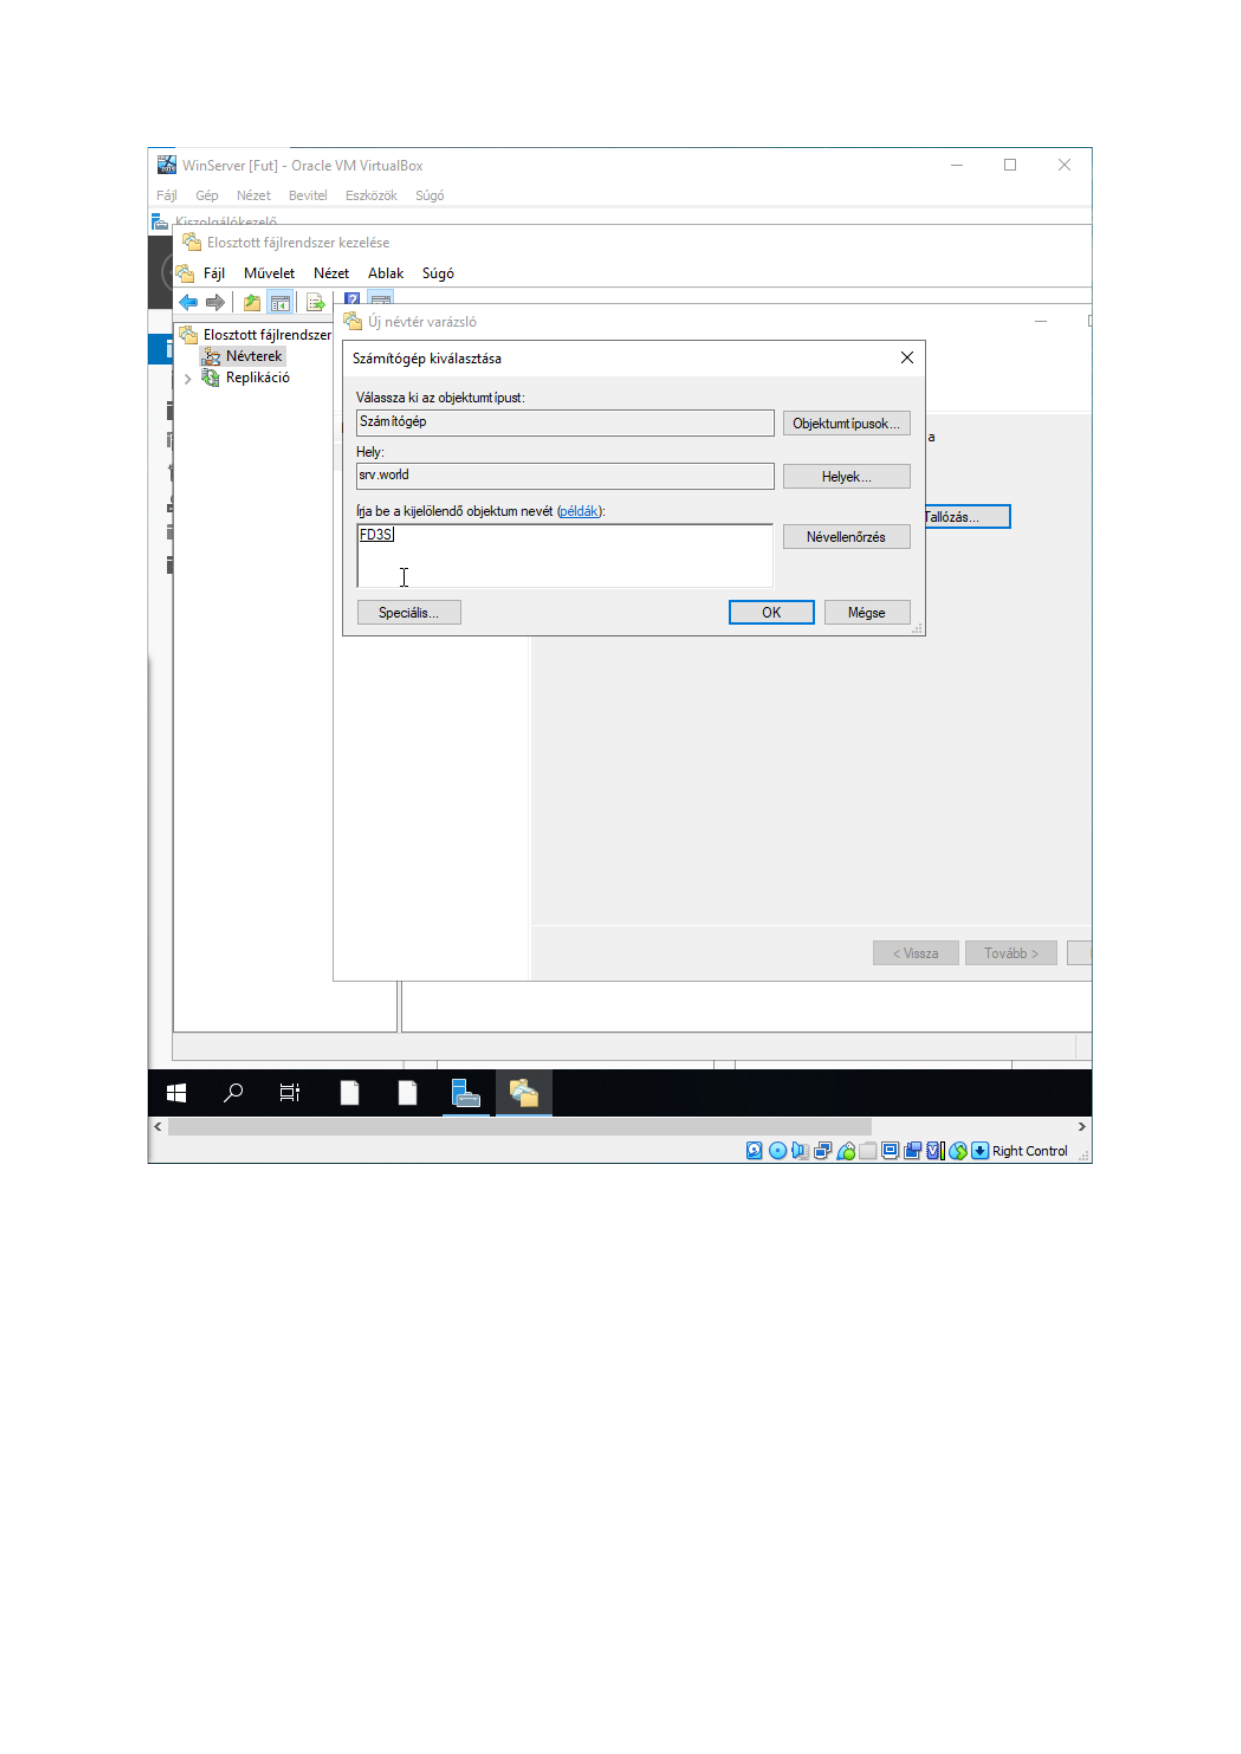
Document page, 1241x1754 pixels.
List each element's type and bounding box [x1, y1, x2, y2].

picture [147, 147, 1093, 1164]
